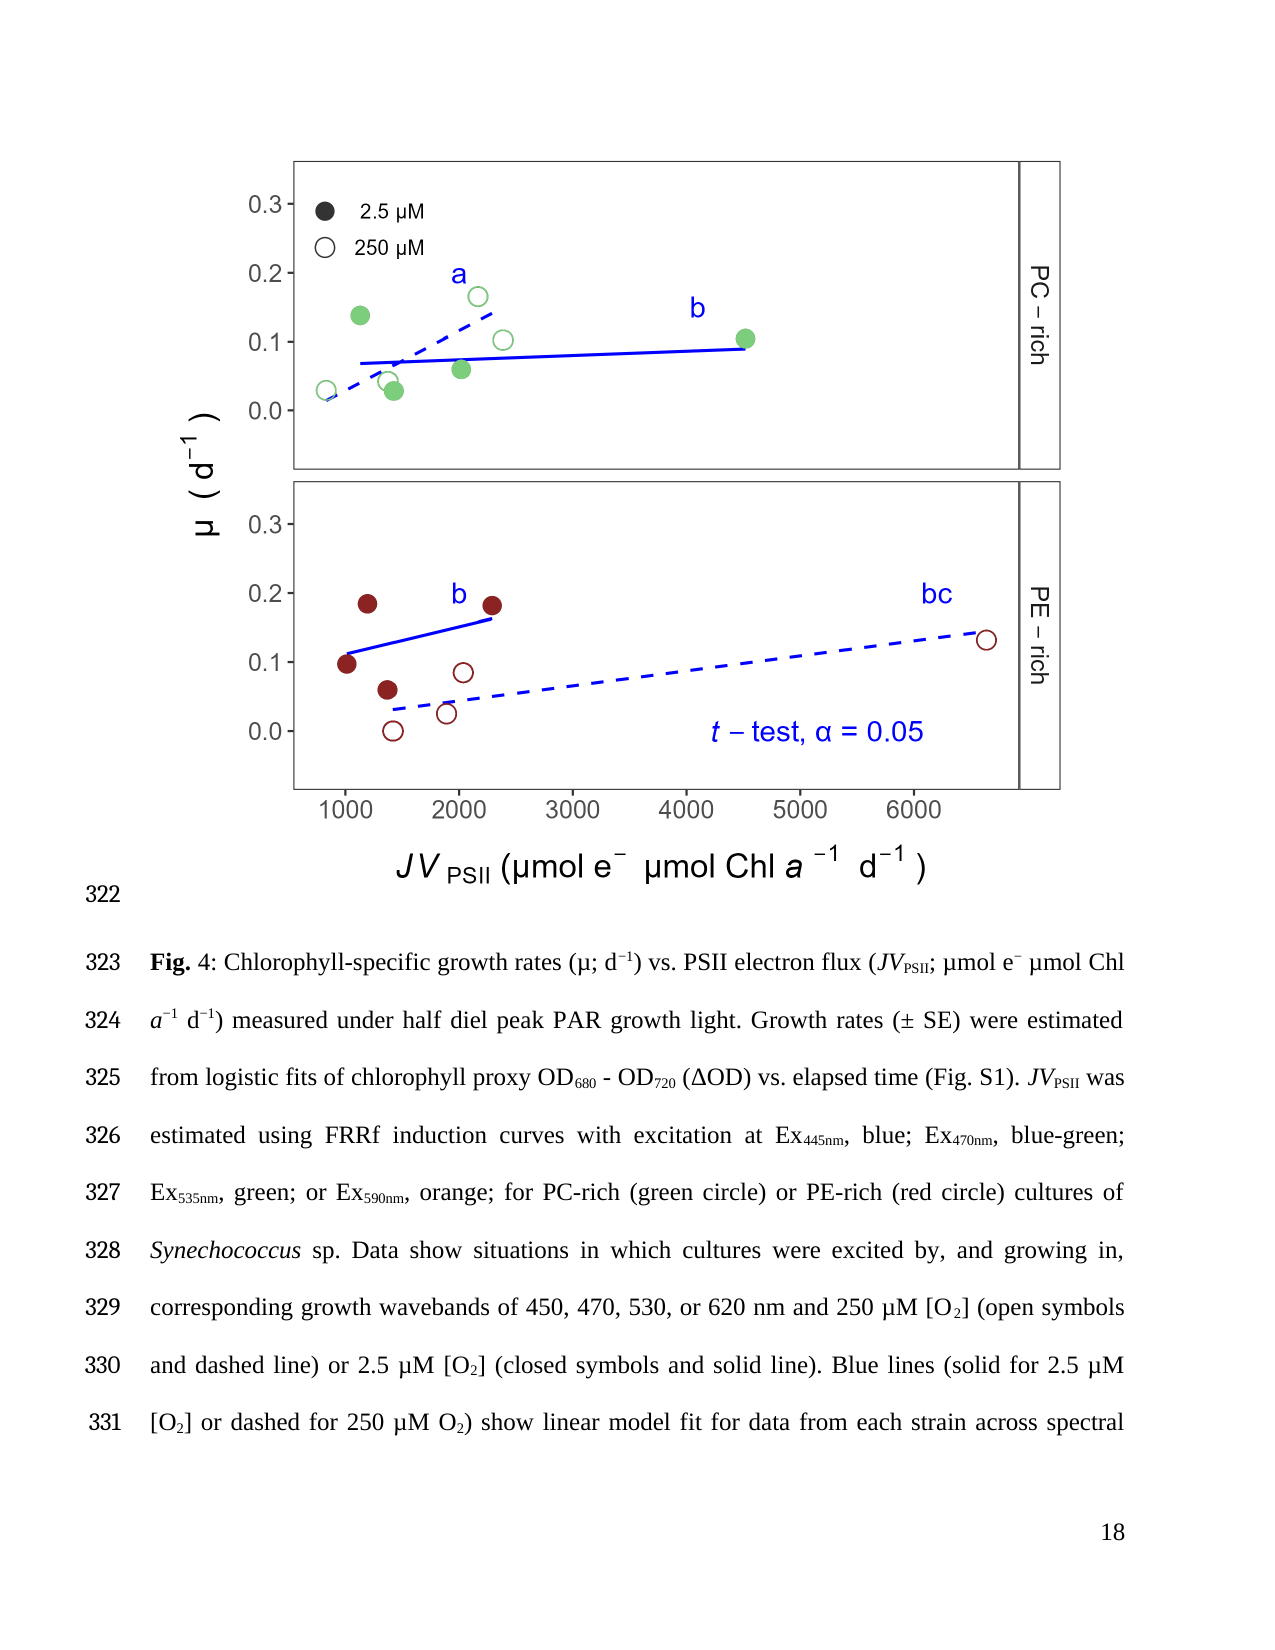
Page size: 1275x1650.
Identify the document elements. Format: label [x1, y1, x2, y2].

text [150, 947, 1125, 1436]
picture [168, 150, 1072, 903]
